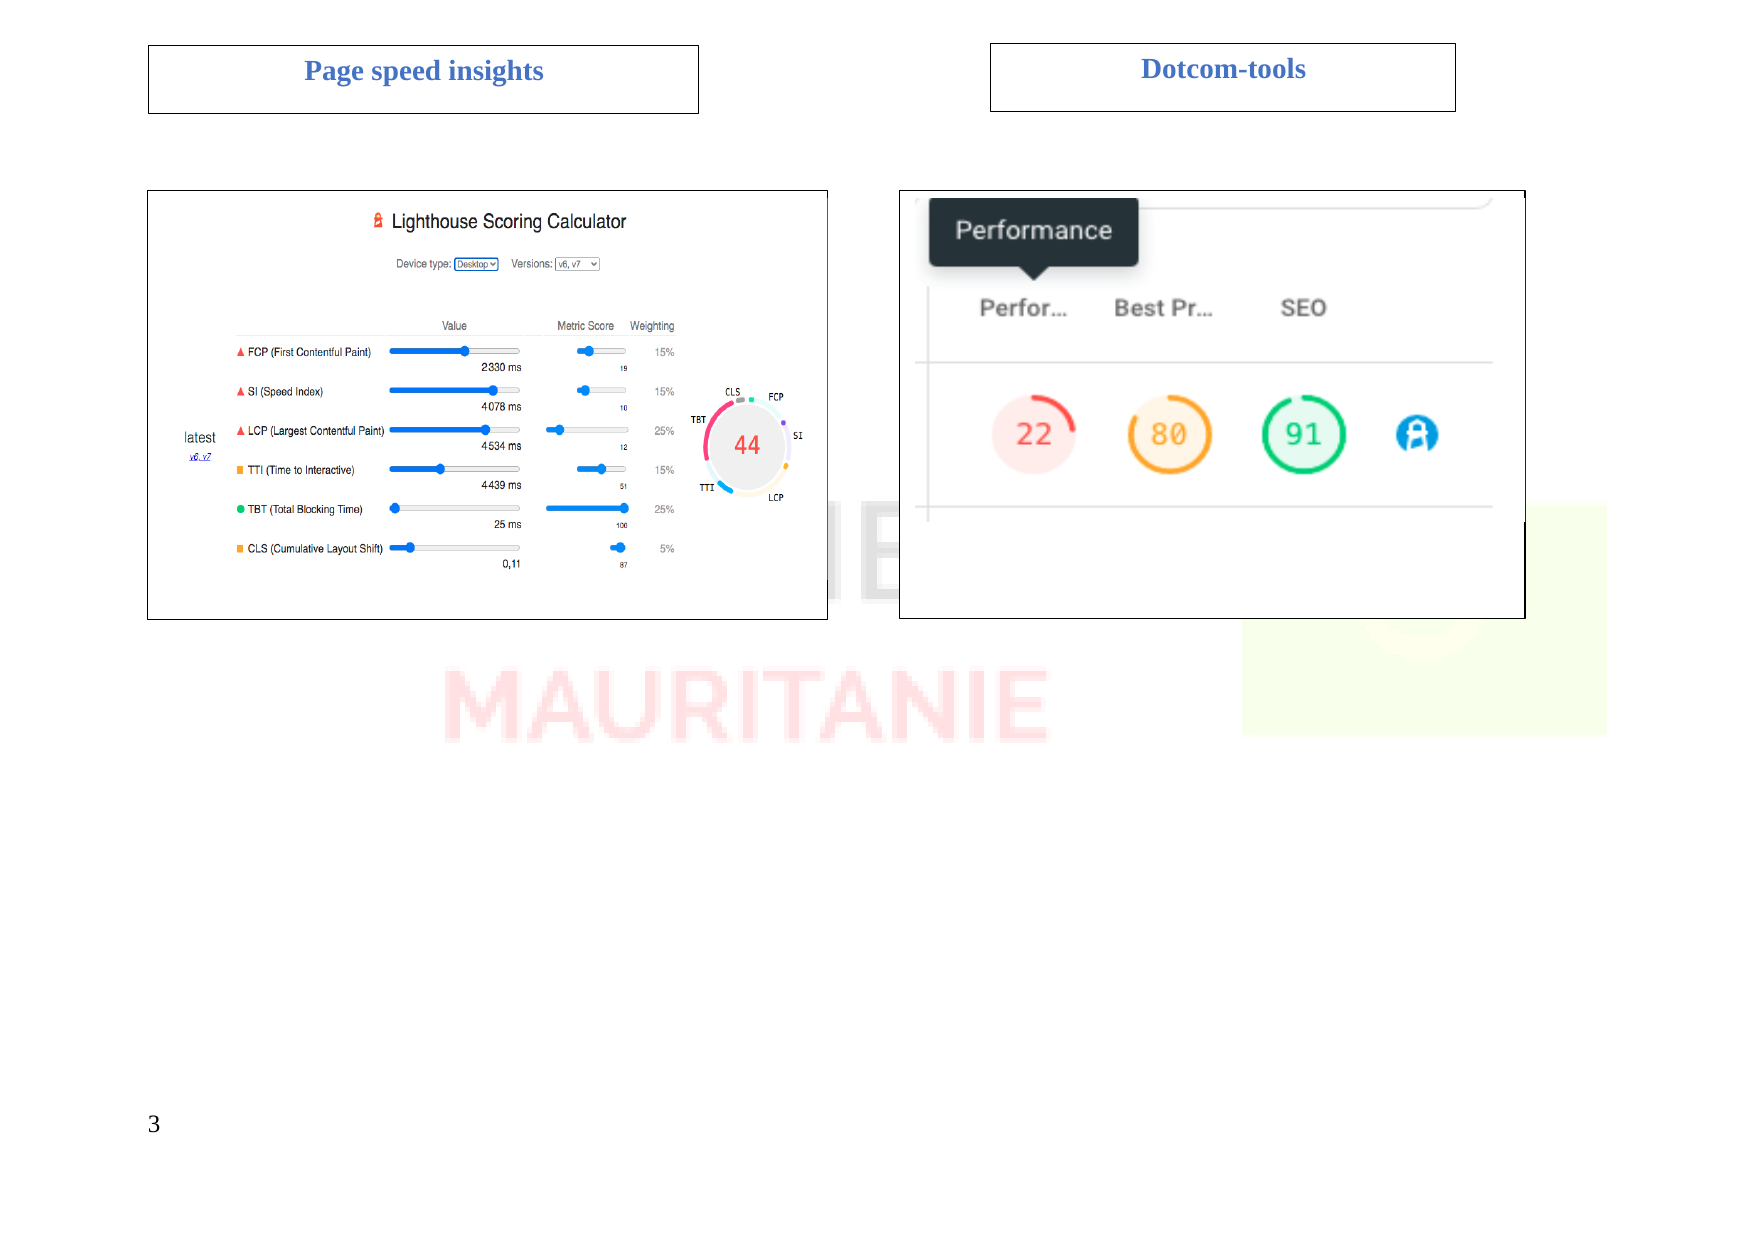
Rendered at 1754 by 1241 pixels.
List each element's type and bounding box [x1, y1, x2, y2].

picture [162, 198, 828, 580]
picture [915, 198, 1526, 522]
